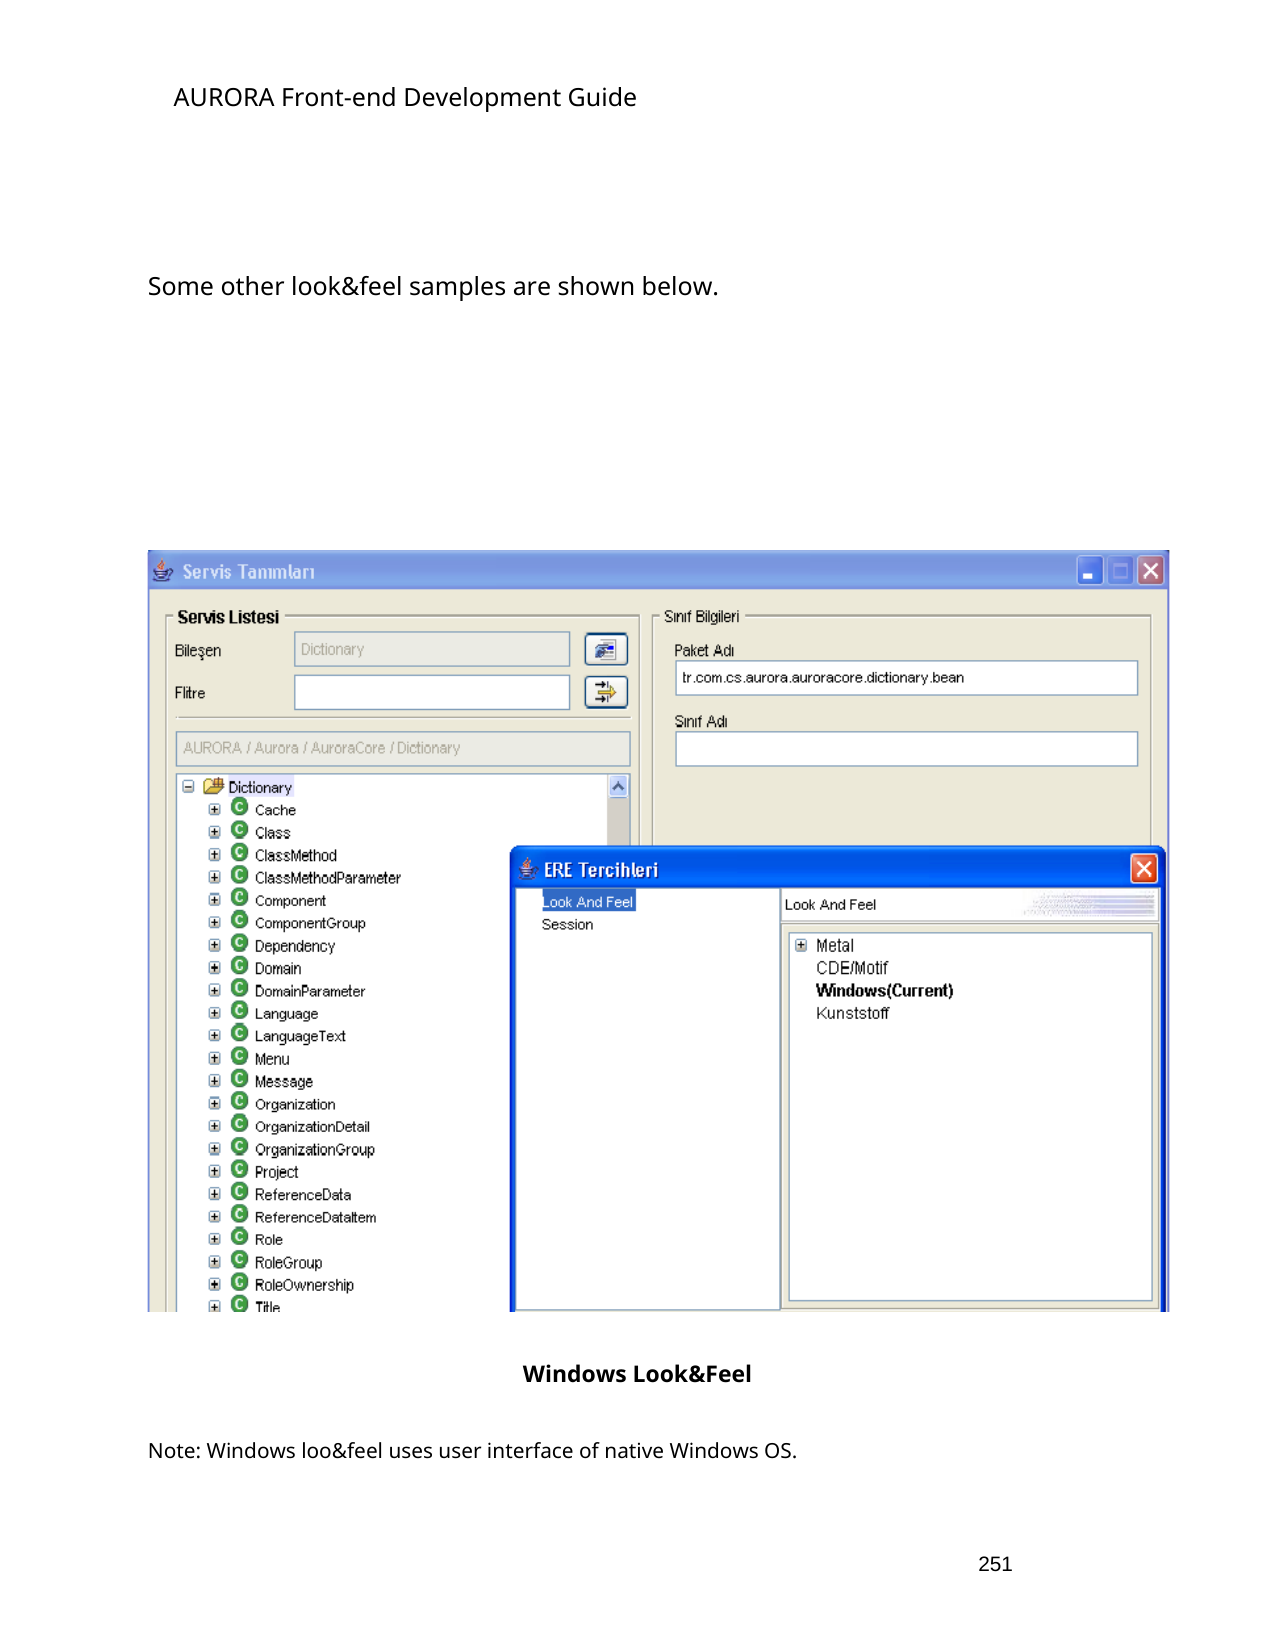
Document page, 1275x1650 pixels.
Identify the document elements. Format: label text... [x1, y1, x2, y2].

picture [147, 550, 1170, 1312]
text Note: Windows loo&feel uses user interface of native Windows OS. [148, 1436, 1170, 1464]
text Windows Look&Feel [148, 1358, 1170, 1389]
text Some other look&feel samples are shown below. [148, 268, 1170, 303]
